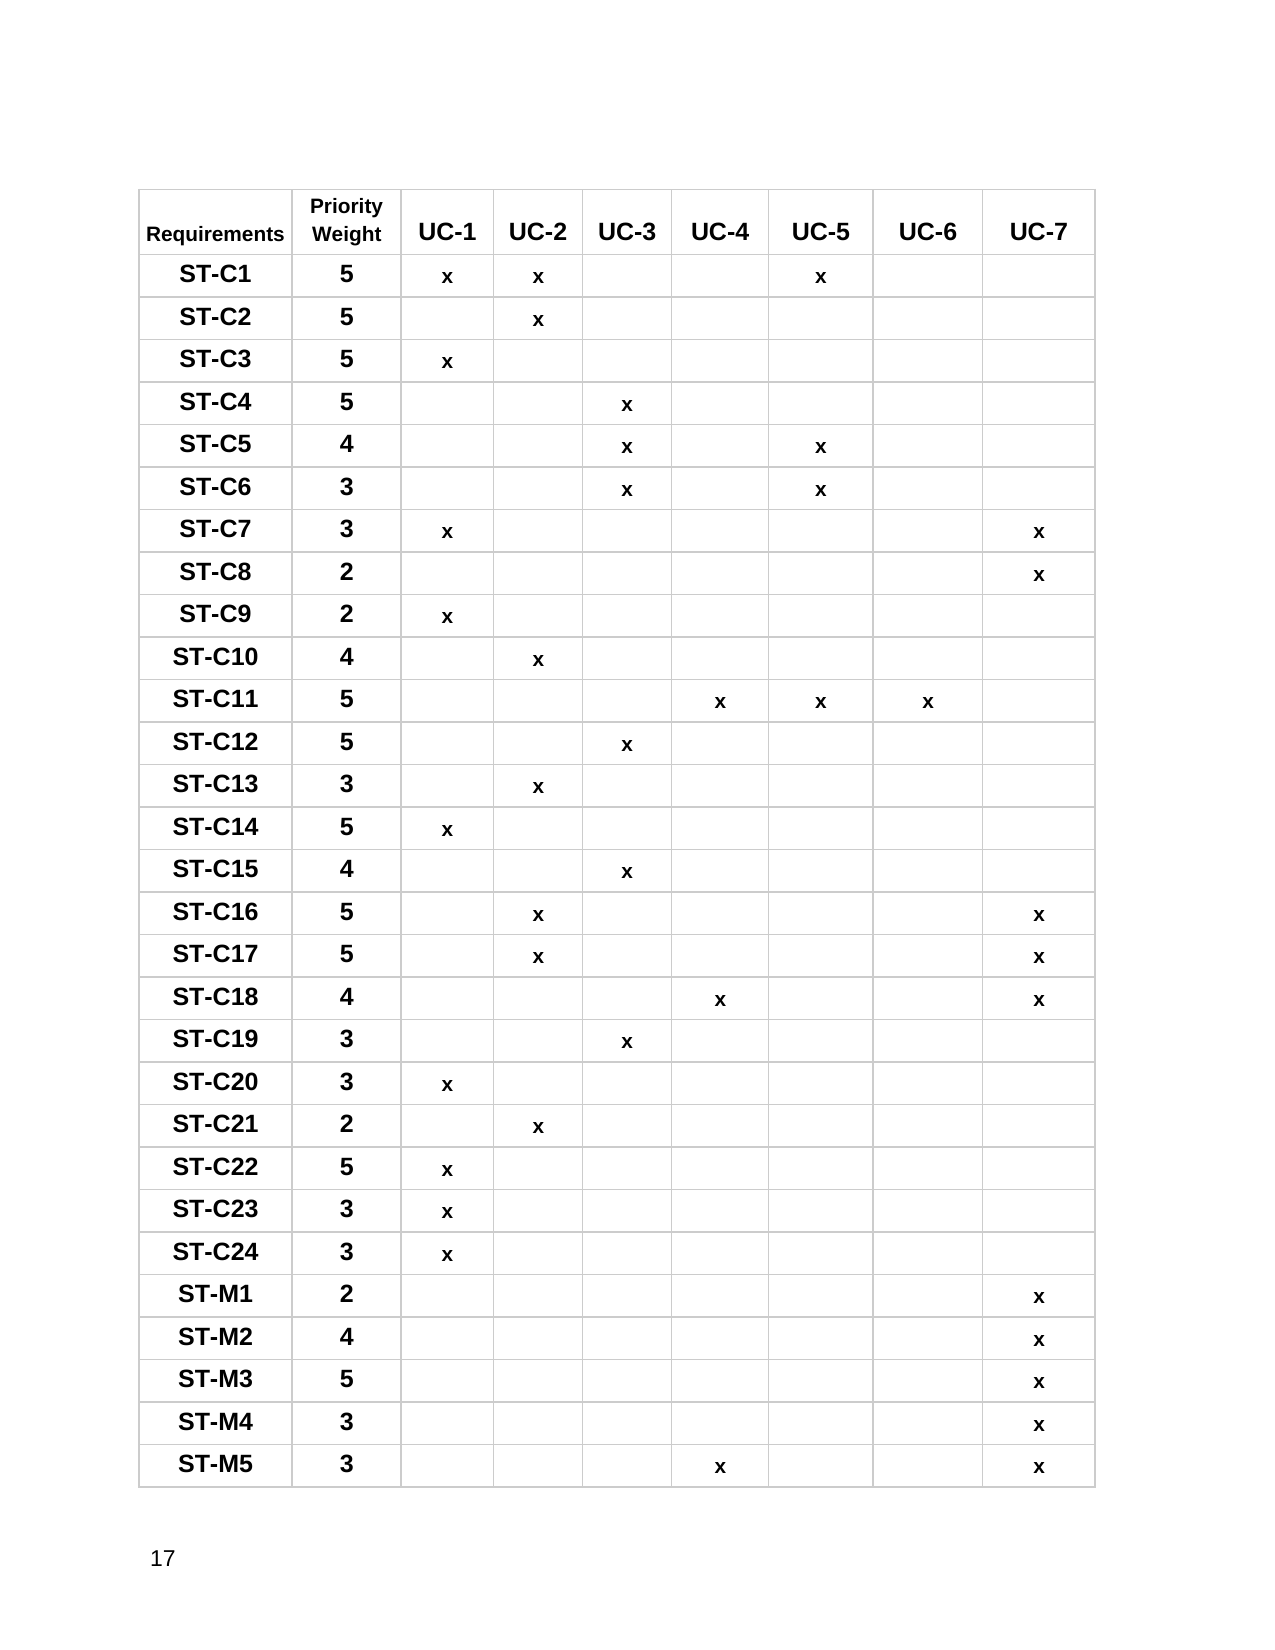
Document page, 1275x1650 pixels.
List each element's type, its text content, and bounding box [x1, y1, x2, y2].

table_cell ST-C3 [140, 340, 291, 381]
table_cell [672, 1318, 768, 1359]
table_cell 2 [293, 1275, 400, 1316]
table_cell 3 [293, 765, 400, 806]
table_cell [874, 1445, 982, 1486]
table_cell [583, 1190, 671, 1231]
table_cell [672, 510, 768, 551]
table_cell [583, 1105, 671, 1146]
table_cell [583, 1445, 671, 1486]
table_cell [494, 383, 582, 424]
table_cell [983, 1190, 1094, 1231]
table_cell [583, 510, 671, 551]
table_cell [769, 1190, 872, 1231]
table_cell [494, 1403, 582, 1444]
table_cell [983, 1063, 1094, 1104]
table_cell [402, 765, 493, 806]
table_cell ST-C23 [140, 1190, 291, 1231]
table_cell x [402, 808, 493, 849]
table_cell 5 [293, 383, 400, 424]
table_cell [494, 1063, 582, 1104]
table_header UC-5 [769, 190, 872, 254]
table_cell x [672, 1445, 768, 1486]
table_cell ST-C9 [140, 595, 291, 636]
table_cell x [983, 1445, 1094, 1486]
table_cell [983, 1148, 1094, 1189]
table_cell [672, 383, 768, 424]
table_cell ST-C8 [140, 553, 291, 594]
table_cell x [402, 255, 493, 296]
table_cell [769, 340, 872, 381]
table_cell [402, 893, 493, 934]
table_cell [874, 425, 982, 466]
table_cell x [402, 1190, 493, 1231]
table_cell [874, 935, 982, 976]
table_cell [583, 1275, 671, 1316]
table_cell 4 [293, 638, 400, 679]
table_cell x [983, 935, 1094, 976]
table_cell [672, 893, 768, 934]
table_cell x [402, 1148, 493, 1189]
table_cell 3 [293, 1020, 400, 1061]
table_cell 4 [293, 1318, 400, 1359]
table_cell [672, 723, 768, 764]
table_cell [983, 255, 1094, 296]
table_cell ST-C17 [140, 935, 291, 976]
table_cell [494, 595, 582, 636]
table_cell ST-C14 [140, 808, 291, 849]
table_cell x [402, 1063, 493, 1104]
table_cell [874, 638, 982, 679]
table_cell x [769, 255, 872, 296]
table_cell x [983, 1318, 1094, 1359]
table_cell 5 [293, 680, 400, 721]
table_cell [769, 935, 872, 976]
table_cell [672, 1190, 768, 1231]
table_cell [672, 1403, 768, 1444]
table_cell 3 [293, 1233, 400, 1274]
table_cell [583, 680, 671, 721]
table_cell ST-C24 [140, 1233, 291, 1274]
table_cell ST-M2 [140, 1318, 291, 1359]
table_cell [583, 893, 671, 934]
table_cell [402, 638, 493, 679]
table_cell [874, 298, 982, 339]
table_cell [672, 638, 768, 679]
table_cell [583, 255, 671, 296]
table_cell [494, 468, 582, 509]
table_cell [874, 383, 982, 424]
table_cell [583, 1318, 671, 1359]
table_cell ST-C22 [140, 1148, 291, 1189]
table_cell [672, 765, 768, 806]
table_cell [402, 680, 493, 721]
table_cell [874, 1020, 982, 1061]
table_cell x [583, 425, 671, 466]
table_cell [583, 935, 671, 976]
table_header UC-4 [672, 190, 768, 254]
table_cell [983, 680, 1094, 721]
table_cell [494, 510, 582, 551]
table_cell ST-C16 [140, 893, 291, 934]
table_cell [672, 1360, 768, 1401]
table_cell ST-C1 [140, 255, 291, 296]
table_cell [769, 510, 872, 551]
table_cell [494, 1233, 582, 1274]
table_cell 3 [293, 468, 400, 509]
table_cell [983, 638, 1094, 679]
table_cell x [494, 935, 582, 976]
table_cell [769, 595, 872, 636]
table_cell [672, 850, 768, 891]
table_cell 5 [293, 1360, 400, 1401]
table_cell [874, 553, 982, 594]
table_cell [583, 1148, 671, 1189]
table_cell [402, 1360, 493, 1401]
table_cell [983, 723, 1094, 764]
table_header UC-2 [494, 190, 582, 254]
table_cell [494, 1020, 582, 1061]
table_cell [672, 1063, 768, 1104]
table_cell [874, 978, 982, 1019]
table_cell [494, 1275, 582, 1316]
table_cell [769, 1360, 872, 1401]
table_cell [494, 1318, 582, 1359]
table_cell [983, 765, 1094, 806]
table_cell [874, 1233, 982, 1274]
table_cell [583, 1233, 671, 1274]
table_cell [769, 978, 872, 1019]
table_cell x [402, 595, 493, 636]
table_cell [874, 1403, 982, 1444]
table_cell [874, 1275, 982, 1316]
table_cell [983, 1020, 1094, 1061]
table_cell [769, 1148, 872, 1189]
table_cell [672, 1233, 768, 1274]
table_cell [769, 1445, 872, 1486]
table_cell x [494, 893, 582, 934]
table_cell x [983, 978, 1094, 1019]
table_cell [402, 553, 493, 594]
table_header Requirements [140, 190, 291, 254]
table_cell 5 [293, 340, 400, 381]
table_cell [494, 1190, 582, 1231]
table_cell [769, 553, 872, 594]
table_cell 3 [293, 1445, 400, 1486]
table_cell [402, 723, 493, 764]
table_cell [769, 1020, 872, 1061]
table_cell [769, 1233, 872, 1274]
table_cell [874, 1318, 982, 1359]
table_cell [402, 425, 493, 466]
table_cell ST-C18 [140, 978, 291, 1019]
table_header Priority Weight [293, 190, 400, 254]
table_cell [874, 595, 982, 636]
table_cell [402, 1020, 493, 1061]
table_cell [494, 808, 582, 849]
table_cell 2 [293, 1105, 400, 1146]
table_cell [583, 340, 671, 381]
table_cell [874, 1148, 982, 1189]
table_cell ST-C5 [140, 425, 291, 466]
table_cell 5 [293, 808, 400, 849]
table_cell [672, 1020, 768, 1061]
table_cell 3 [293, 1403, 400, 1444]
table_cell [874, 255, 982, 296]
table_cell [983, 425, 1094, 466]
table_cell [672, 595, 768, 636]
table_cell [769, 1318, 872, 1359]
table_cell [583, 298, 671, 339]
table_cell x [402, 1233, 493, 1274]
table_cell [583, 765, 671, 806]
table_cell [494, 1445, 582, 1486]
table_cell [402, 1445, 493, 1486]
table_cell [402, 298, 493, 339]
table_cell [983, 383, 1094, 424]
table_cell [583, 1360, 671, 1401]
table_cell ST-C11 [140, 680, 291, 721]
table_cell 3 [293, 1190, 400, 1231]
table_cell x [983, 1275, 1094, 1316]
table_cell ST-C6 [140, 468, 291, 509]
table_cell 5 [293, 935, 400, 976]
table_cell ST-C10 [140, 638, 291, 679]
table_cell [402, 1318, 493, 1359]
table_cell [983, 850, 1094, 891]
table_cell ST-C4 [140, 383, 291, 424]
table_cell [769, 1403, 872, 1444]
table_cell [494, 1360, 582, 1401]
table_cell [672, 255, 768, 296]
table_cell [874, 1063, 982, 1104]
table_cell x [983, 510, 1094, 551]
table_cell x [583, 1020, 671, 1061]
table_cell x [402, 340, 493, 381]
table_cell x [983, 893, 1094, 934]
table_cell [874, 340, 982, 381]
table_cell [494, 1148, 582, 1189]
table_cell [874, 808, 982, 849]
table_cell [983, 1105, 1094, 1146]
table_cell [874, 765, 982, 806]
table_cell [402, 1275, 493, 1316]
table_cell [583, 638, 671, 679]
table_cell 3 [293, 510, 400, 551]
table_cell [583, 553, 671, 594]
table_cell [769, 1275, 872, 1316]
table_cell x [672, 978, 768, 1019]
table_cell [983, 1233, 1094, 1274]
table_cell 5 [293, 1148, 400, 1189]
table_cell [983, 808, 1094, 849]
table_cell [769, 808, 872, 849]
table_cell [494, 978, 582, 1019]
table_cell x [494, 765, 582, 806]
table_cell 5 [293, 255, 400, 296]
table_cell [402, 468, 493, 509]
table_cell 3 [293, 1063, 400, 1104]
table_header UC-7 [983, 190, 1094, 254]
table_cell [672, 808, 768, 849]
table_cell x [983, 1360, 1094, 1401]
table_cell ST-C20 [140, 1063, 291, 1104]
table_cell [402, 1403, 493, 1444]
table_cell x [769, 425, 872, 466]
table_cell [402, 978, 493, 1019]
table_cell [672, 340, 768, 381]
table_header UC-1 [402, 190, 493, 254]
table_cell [983, 340, 1094, 381]
table_cell [769, 1063, 872, 1104]
table_cell [874, 1105, 982, 1146]
table_cell x [583, 850, 671, 891]
table_cell [874, 510, 982, 551]
table_cell [769, 765, 872, 806]
table_header UC-6 [874, 190, 982, 254]
table_cell 4 [293, 850, 400, 891]
table_cell [983, 298, 1094, 339]
table_cell [672, 553, 768, 594]
table_cell x [983, 553, 1094, 594]
table_cell [583, 808, 671, 849]
table_cell x [583, 383, 671, 424]
table_cell x [583, 468, 671, 509]
table_cell ST-C12 [140, 723, 291, 764]
table_cell 5 [293, 893, 400, 934]
table_cell [874, 723, 982, 764]
table_cell [769, 893, 872, 934]
table_cell 5 [293, 298, 400, 339]
table_cell [402, 1105, 493, 1146]
table_cell ST-C15 [140, 850, 291, 891]
table_cell 5 [293, 723, 400, 764]
table_cell ST-C7 [140, 510, 291, 551]
table_cell [874, 1360, 982, 1401]
table_cell ST-C13 [140, 765, 291, 806]
table_cell [494, 425, 582, 466]
table_cell [769, 1105, 872, 1146]
table_cell 4 [293, 978, 400, 1019]
table_header UC-3 [583, 190, 671, 254]
table_cell x [874, 680, 982, 721]
table_cell [769, 638, 872, 679]
table_cell [583, 978, 671, 1019]
table_cell x [769, 680, 872, 721]
table_cell ST-C2 [140, 298, 291, 339]
table_cell 4 [293, 425, 400, 466]
table_cell [402, 383, 493, 424]
table_cell [769, 383, 872, 424]
table_cell [769, 723, 872, 764]
table_cell [494, 850, 582, 891]
table_cell [494, 340, 582, 381]
table_cell [672, 425, 768, 466]
table_cell [672, 1148, 768, 1189]
table_cell ST-M1 [140, 1275, 291, 1316]
table_cell [874, 1190, 982, 1231]
table_cell [402, 935, 493, 976]
table_cell [874, 893, 982, 934]
table_cell [402, 850, 493, 891]
table_cell [983, 468, 1094, 509]
table_cell [494, 723, 582, 764]
table_cell [874, 468, 982, 509]
table_cell [494, 553, 582, 594]
table_cell [983, 595, 1094, 636]
table_cell ST-C19 [140, 1020, 291, 1061]
table_cell [583, 1403, 671, 1444]
table_cell [583, 1063, 671, 1104]
table_cell x [402, 510, 493, 551]
table_cell x [494, 638, 582, 679]
table_cell x [983, 1403, 1094, 1444]
table_cell 2 [293, 595, 400, 636]
table_cell [672, 468, 768, 509]
table_cell x [494, 1105, 582, 1146]
table_cell x [672, 680, 768, 721]
table_cell [583, 595, 671, 636]
table_cell ST-M5 [140, 1445, 291, 1486]
table_cell [494, 680, 582, 721]
table_cell x [494, 298, 582, 339]
table_cell ST-C21 [140, 1105, 291, 1146]
table_cell [874, 850, 982, 891]
table_cell [672, 1105, 768, 1146]
table_cell x [494, 255, 582, 296]
table_cell [769, 850, 872, 891]
table_cell [672, 1275, 768, 1316]
table_cell [672, 935, 768, 976]
table_cell [769, 298, 872, 339]
table_cell [672, 298, 768, 339]
table_cell x [769, 468, 872, 509]
table_cell 2 [293, 553, 400, 594]
table_cell ST-M3 [140, 1360, 291, 1401]
table_cell x [583, 723, 671, 764]
table_cell ST-M4 [140, 1403, 291, 1444]
